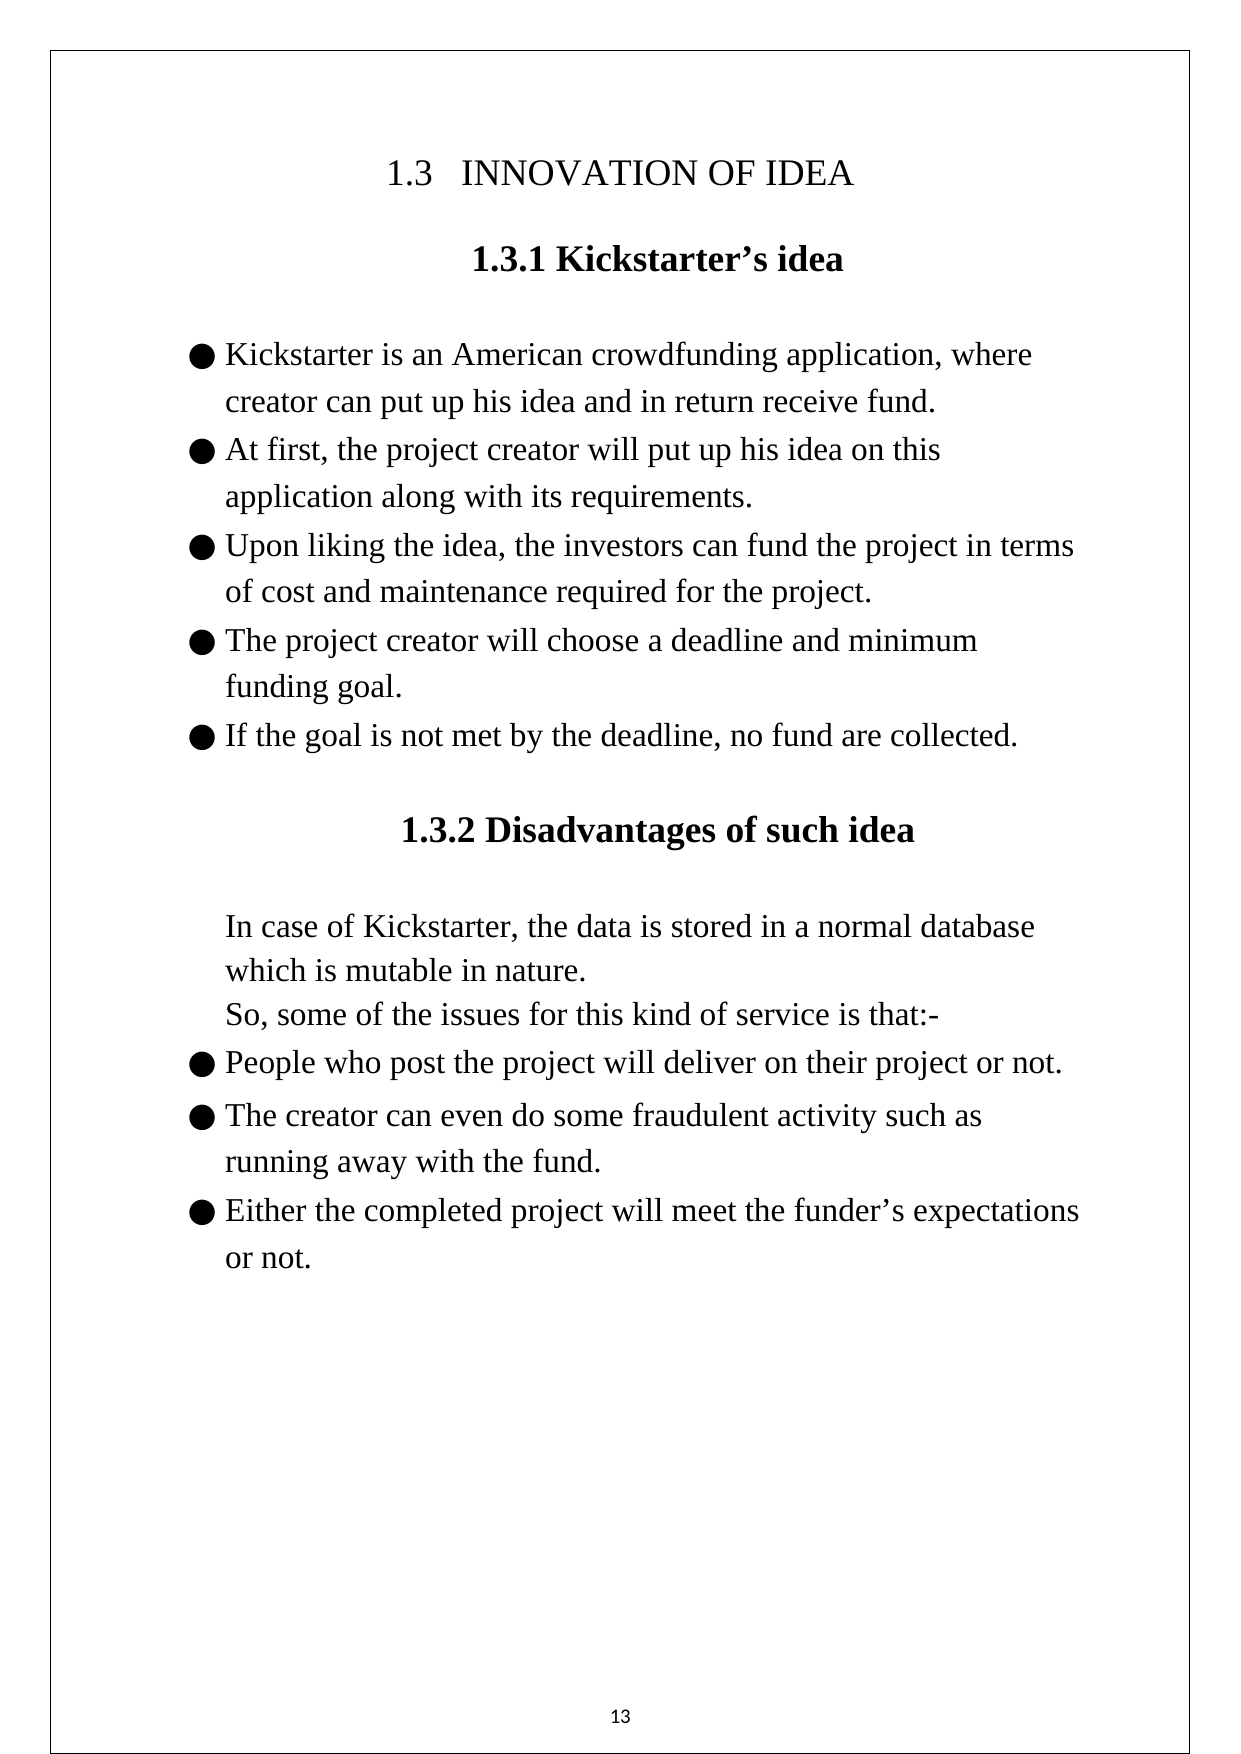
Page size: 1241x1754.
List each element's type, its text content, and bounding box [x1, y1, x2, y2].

list People who post the project will deliver on their project or not. [187, 1038, 1090, 1084]
list Kickstarter is an American crowdfunding application, where creator can put up his idea and in return receive fund. [187, 330, 1090, 419]
list In case of Kickstarter, the data is stored in a normal database which is mutable in nature. [225, 906, 1090, 988]
list 1.3.1 Kickstarter’s idea [225, 236, 1090, 279]
list So, some of the issues for this kind of service is that:- [225, 994, 1090, 1033]
list The creator can even do some fraudulent activity such as running away with the fund. [187, 1091, 1090, 1180]
list At first, the project creator will put up his idea on this application along with its requirements. [187, 425, 1090, 514]
list INNOVATION OF IDEA [150, 150, 1090, 193]
list The project creator will choose a deadline and minimum funding goal. [187, 616, 1090, 705]
list Either the completed project will meet the funder’s expectations or not. [187, 1186, 1090, 1275]
list 1.3.2 Disadvantages of such idea [225, 807, 1090, 850]
list If the goal is not met by the deadline, no fund are collected. [187, 711, 1090, 756]
list Upon liking the idea, the investors can fund the project in terms of cost and maintenance required for the project. [187, 520, 1090, 610]
